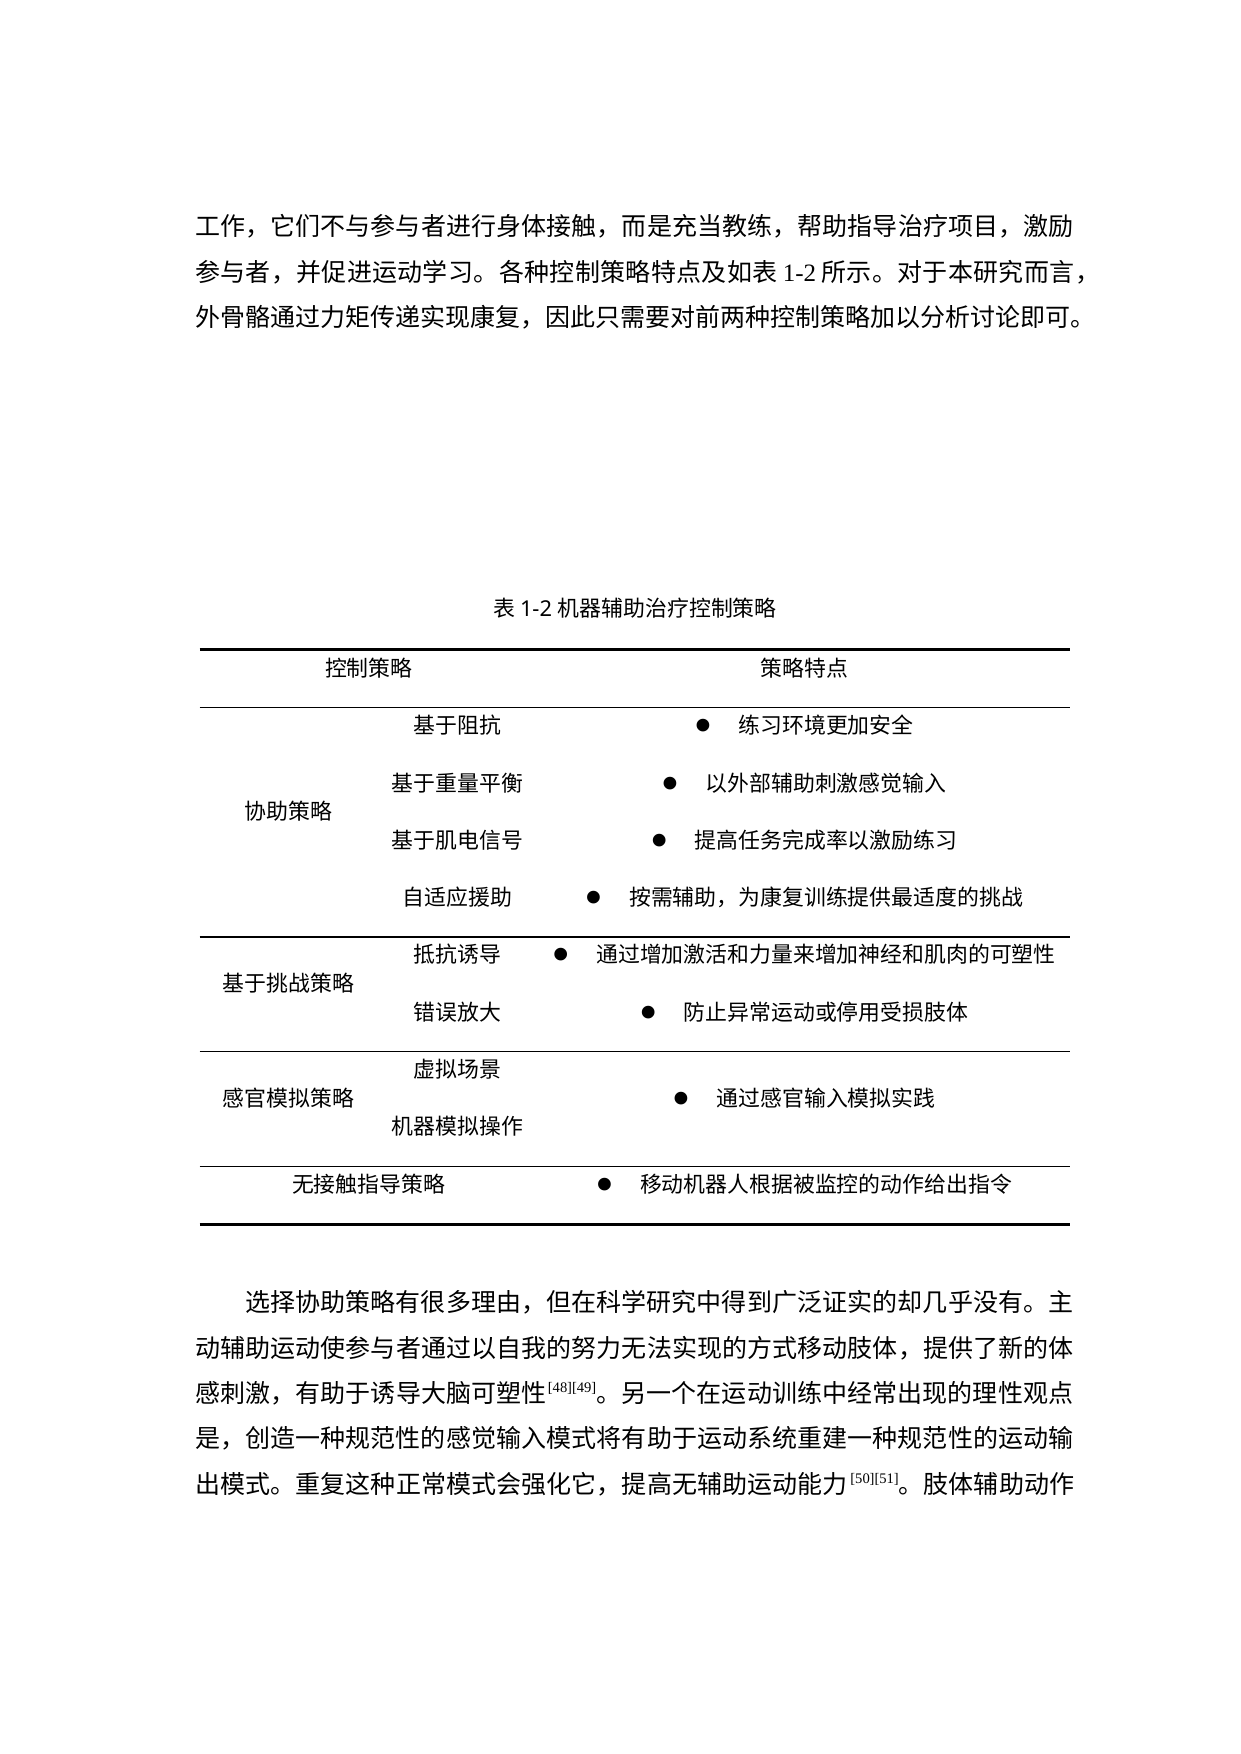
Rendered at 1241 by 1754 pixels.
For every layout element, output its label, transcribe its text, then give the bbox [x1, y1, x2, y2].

table_cell 移动机器人根据被监控的动作给出指令 [537, 1167, 1070, 1223]
table_cell 基于挑战策略 [200, 938, 377, 1051]
table_cell 虚拟场景 [377, 1052, 537, 1108]
text 表1-2 机器辅助治疗控制策略 [195, 591, 1075, 622]
table_header 控制策略 [200, 651, 537, 707]
table_cell 基于阻抗 [377, 708, 537, 764]
table_cell 通过感官输入模拟实践 [537, 1052, 1070, 1166]
table_cell 自适应援助 [377, 879, 537, 936]
table_cell 基于重量平衡 [377, 765, 537, 822]
table_cell 错误放大 [377, 994, 537, 1051]
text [195, 207, 1075, 334]
table_cell 抵抗诱导 [377, 938, 537, 994]
table_header 策略特点 [537, 651, 1070, 707]
table_cell 基于肌电信号 [377, 822, 537, 879]
table_cell 练习环境更加安全 以外部辅助刺激感觉输入 提高任务完成率以激励练习 按需辅助，为康复训练提供最适度的挑战 [537, 708, 1070, 936]
table_cell 无接触指导策略 [200, 1167, 537, 1223]
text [195, 1283, 1075, 1500]
table_cell 通过增加激活和力量来增加神经和肌肉的可塑性 防止异常运动或停用受损肢体 [537, 938, 1070, 1051]
table_cell 机器模拟操作 [377, 1108, 537, 1166]
table_cell 协助策略 [200, 708, 377, 936]
table_cell 感官模拟策略 [200, 1052, 377, 1166]
